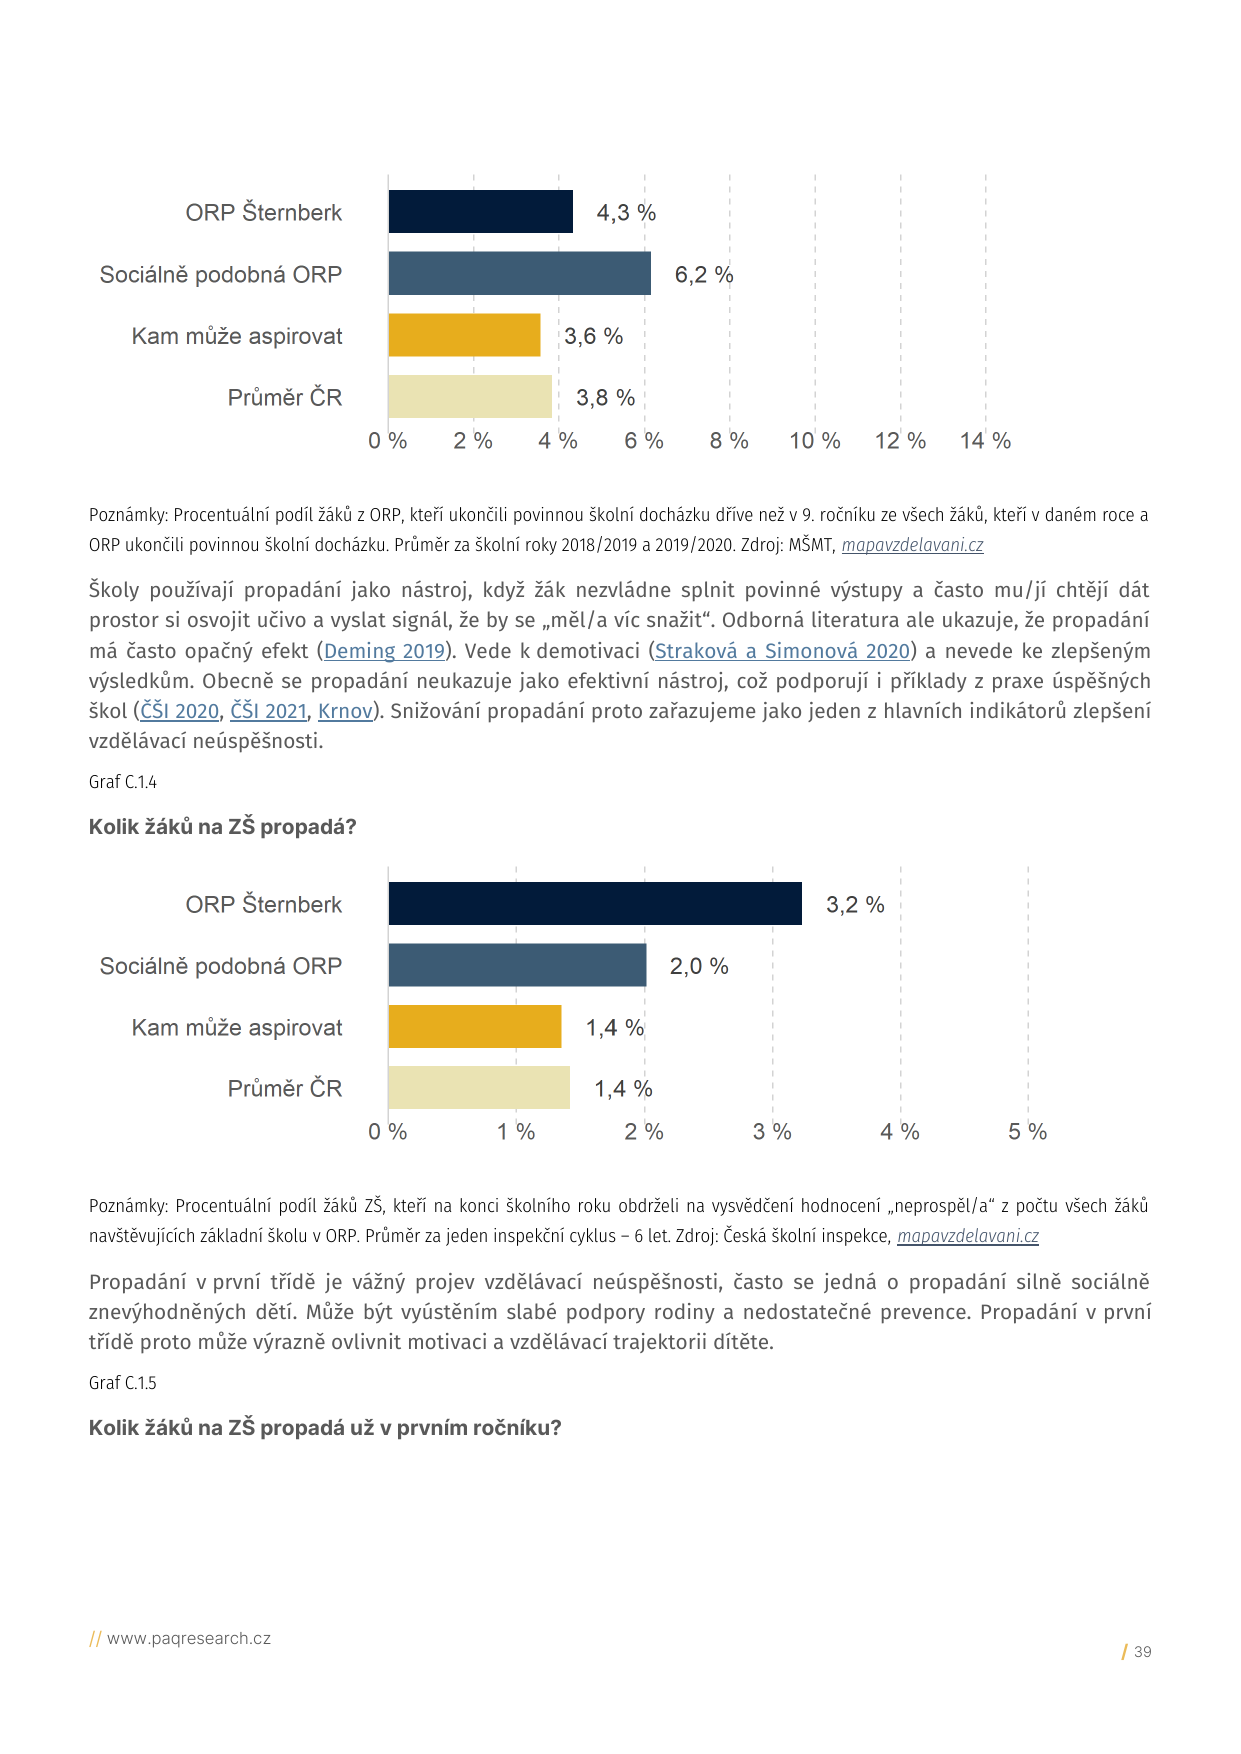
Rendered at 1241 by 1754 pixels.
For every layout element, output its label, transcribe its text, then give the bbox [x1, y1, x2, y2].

text Propadání v první třídě je vážný projev vzdělávací neúspěšnosti, často se jedná o propadání silně sociálně znevýhodněných dětí. Může být vyústěním slabé podpory rodiny a nedostatečné prevence. Propadání v první třídě proto může výrazně ovlivnit motivaci a vzdělávací trajektorii dítěte. [89, 1264, 1152, 1355]
picture [88, 839, 1139, 1171]
text Kolik žáků na ZŠ propadá? [89, 809, 1152, 839]
text Kolik žáků na ZŠ propadá už v prvním ročníku? [89, 1410, 1152, 1440]
text Poznámky: Procentuální podíl žáků ZŠ, kteří na konci školního roku obdrželi na vysvědčení hodnocení „neprospěl/a“ z počtu všech žáků navštěvujících základní školu v ORP. Průměr za jeden inspekční cyklus – 6 let. Zdroj: Česká školní inspekce, mapavzdelavani.cz [89, 1187, 1152, 1248]
text Školy používají propadání jako nástroj, když žák nezvládne splnit povinné výstupy a často mu/jí chtějí dát prostor si osvojit učivo a vyslat signál, že by se „měl/a víc snažit“. Odborná literatura ale ukazuje, že propadání má často opačný efekt (Deming 2019). Vede k demotivaci (Straková a Simonová 2020) a nevede ke zlepšeným výsledkům. Obecně se propadání neukazuje jako efektivní nástroj, což podporují i příklady z praxe úspěšných škol (ČŠI 2020, ČŠI 2021, Krnov). Snižování propadání proto zařazujeme jako jeden z hlavních indikátorů zlepšení vzdělávací neúspěšnosti. [89, 573, 1152, 754]
text Graf C.1.4 [89, 771, 1152, 793]
text Graf C.1.5 [89, 1372, 1152, 1394]
text Poznámky: Procentuální podíl žáků z ORP, kteří ukončili povinnou školní docházku dříve než v 9. ročníku ze všech žáků, kteří v daném roce a ORP ukončili povinnou školní docházku. Průměr za školní roky 2018/2019 a 2019/2020. Zdroj: MŠMT, mapavzdelavani.cz [89, 496, 1152, 556]
picture [88, 147, 1139, 480]
